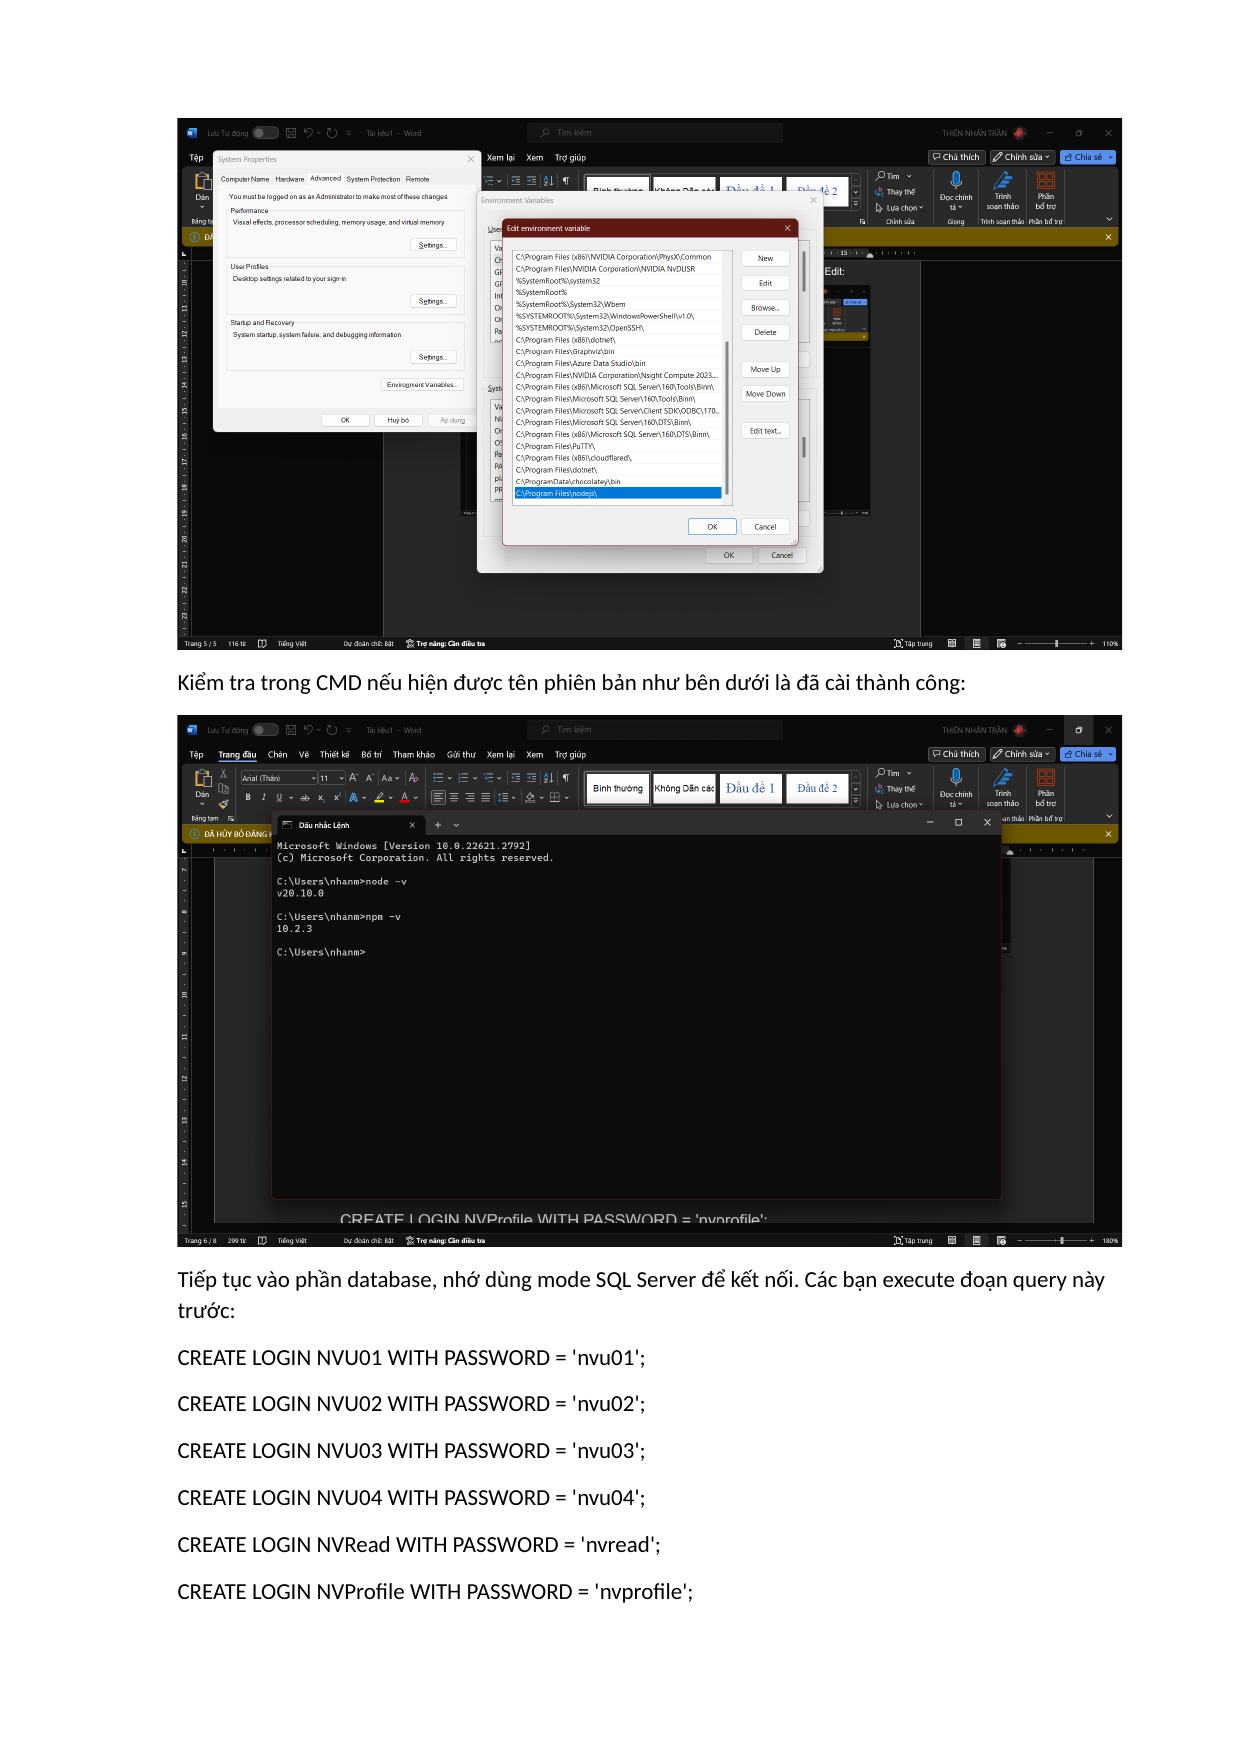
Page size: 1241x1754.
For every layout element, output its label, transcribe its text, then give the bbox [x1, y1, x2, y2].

text CREATE LOGIN NVU03 WITH PASSWORD = 'nvu03'; [177, 1436, 1122, 1464]
picture [177, 715, 1123, 1247]
picture [177, 118, 1123, 650]
text CREATE LOGIN NVRead WITH PASSWORD = 'nvread'; [177, 1530, 1122, 1558]
text Tiếp tục vào phần database, nhớ dùng mode SQL Server để kết nối. Các bạn execute đoạn query này trước: [177, 1266, 1122, 1324]
text CREATE LOGIN NVU01 WITH PASSWORD = 'nvu01'; [177, 1343, 1122, 1371]
text CREATE LOGIN NVU04 WITH PASSWORD = 'nvu04'; [177, 1483, 1122, 1511]
text Kiểm tra trong CMD nếu hiện được tên phiên bản như bên dưới là đã cài thành công: [177, 668, 1122, 696]
text CREATE LOGIN NVProfile WITH PASSWORD = 'nvprofile'; [177, 1577, 1122, 1605]
text CREATE LOGIN NVU02 WITH PASSWORD = 'nvu02'; [177, 1389, 1122, 1418]
